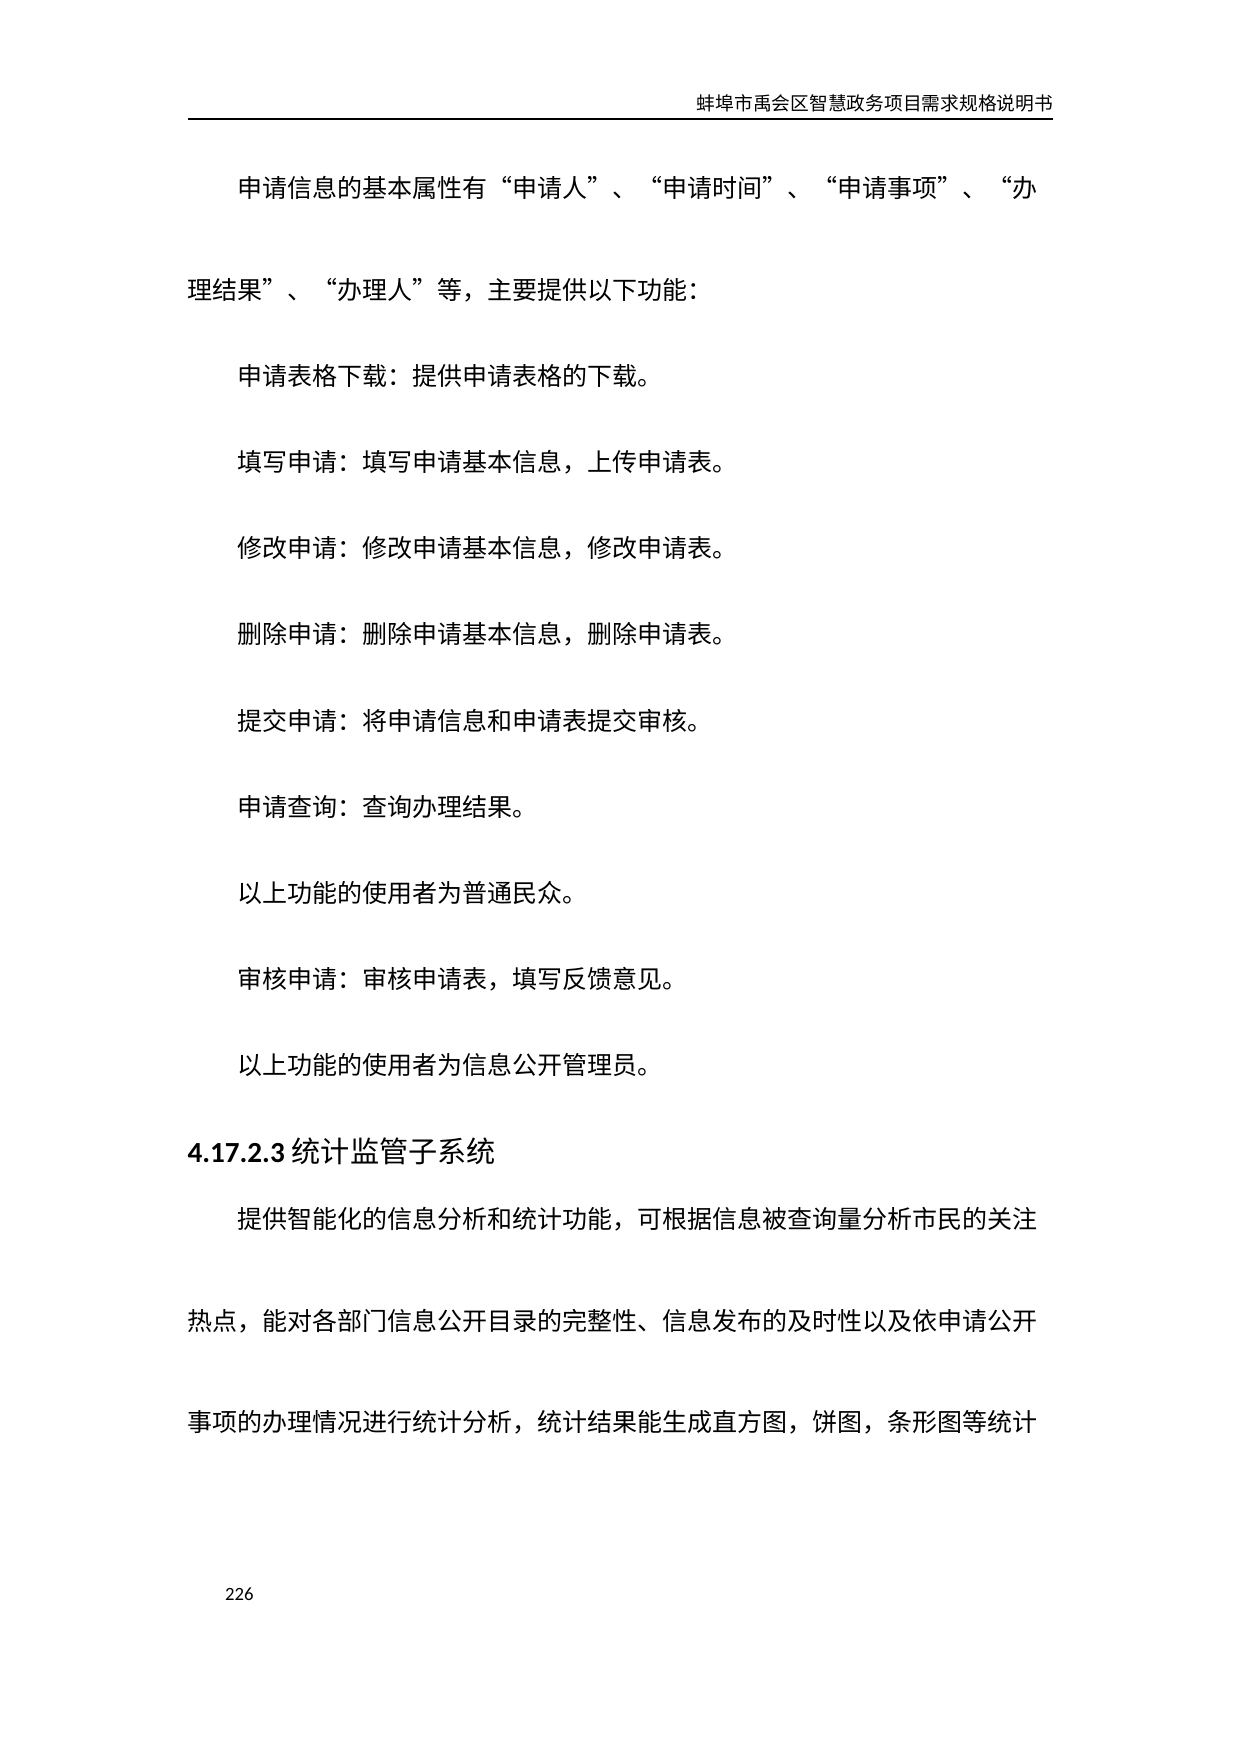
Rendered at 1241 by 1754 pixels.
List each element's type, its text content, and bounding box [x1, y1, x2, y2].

text 提交申请：将申请信息和申请表提交审核。 [187, 685, 1053, 753]
text 以上功能的使用者为普通民众。 [187, 857, 1053, 925]
text 申请查询：查询办理结果。 [187, 771, 1053, 839]
text 修改申请：修改申请基本信息，修改申请表。 [187, 513, 1053, 581]
text 申请表格下载：提供申请表格的下载。 [187, 341, 1053, 409]
text 删除申请：删除申请基本信息，删除申请表。 [187, 599, 1053, 667]
text 填写申请：填写申请基本信息，上传申请表。 [187, 427, 1053, 495]
subtitle 统计监管子系统 [187, 1115, 1053, 1183]
text 申请信息的基本属性有“申请人”、“申请时间”、“申请事项”、“办理结果”、“办理人”等，主要提供以下功能： [187, 153, 1053, 323]
text 以上功能的使用者为信息公开管理员。 [187, 1029, 1053, 1097]
text 审核申请：审核申请表，填写反馈意见。 [187, 943, 1053, 1011]
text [187, 1183, 1053, 1455]
